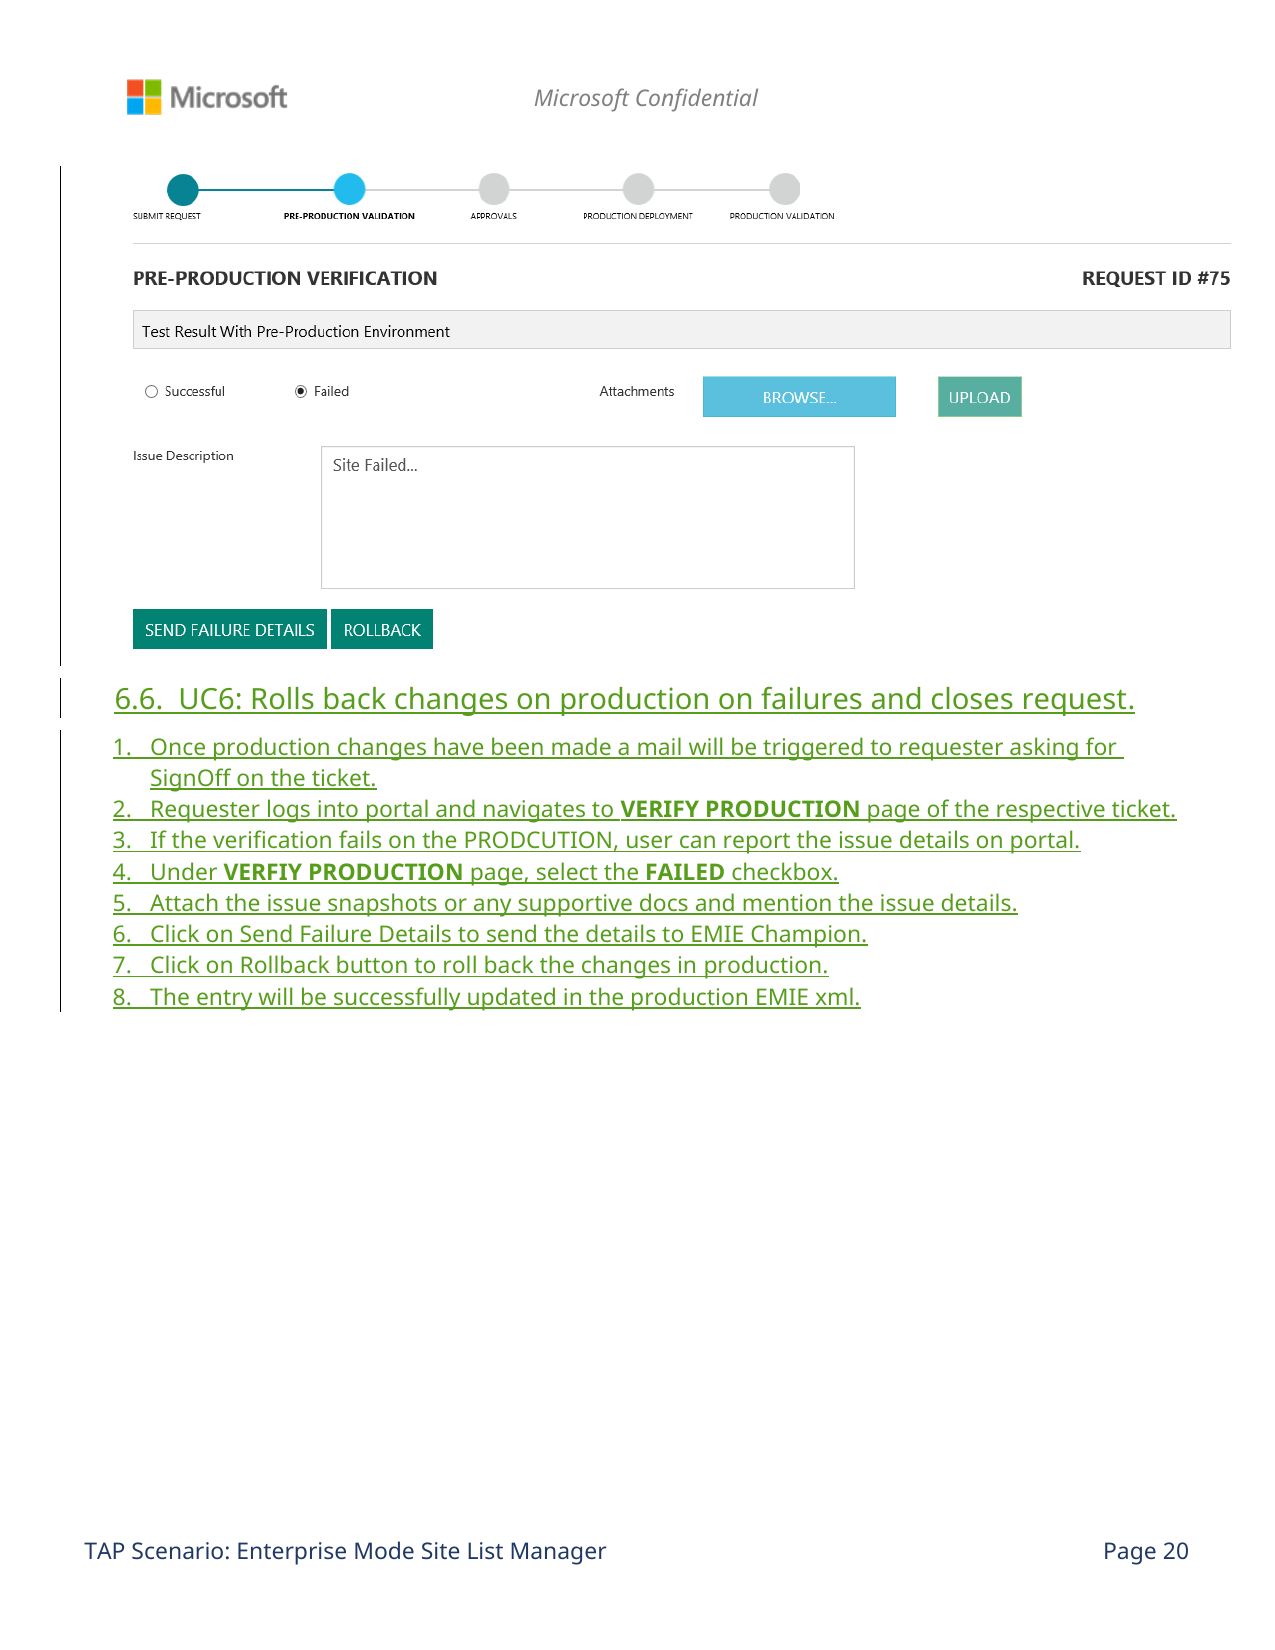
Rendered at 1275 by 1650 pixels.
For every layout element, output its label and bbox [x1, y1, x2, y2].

picture [114, 166, 1240, 666]
picture [105, 60, 308, 135]
